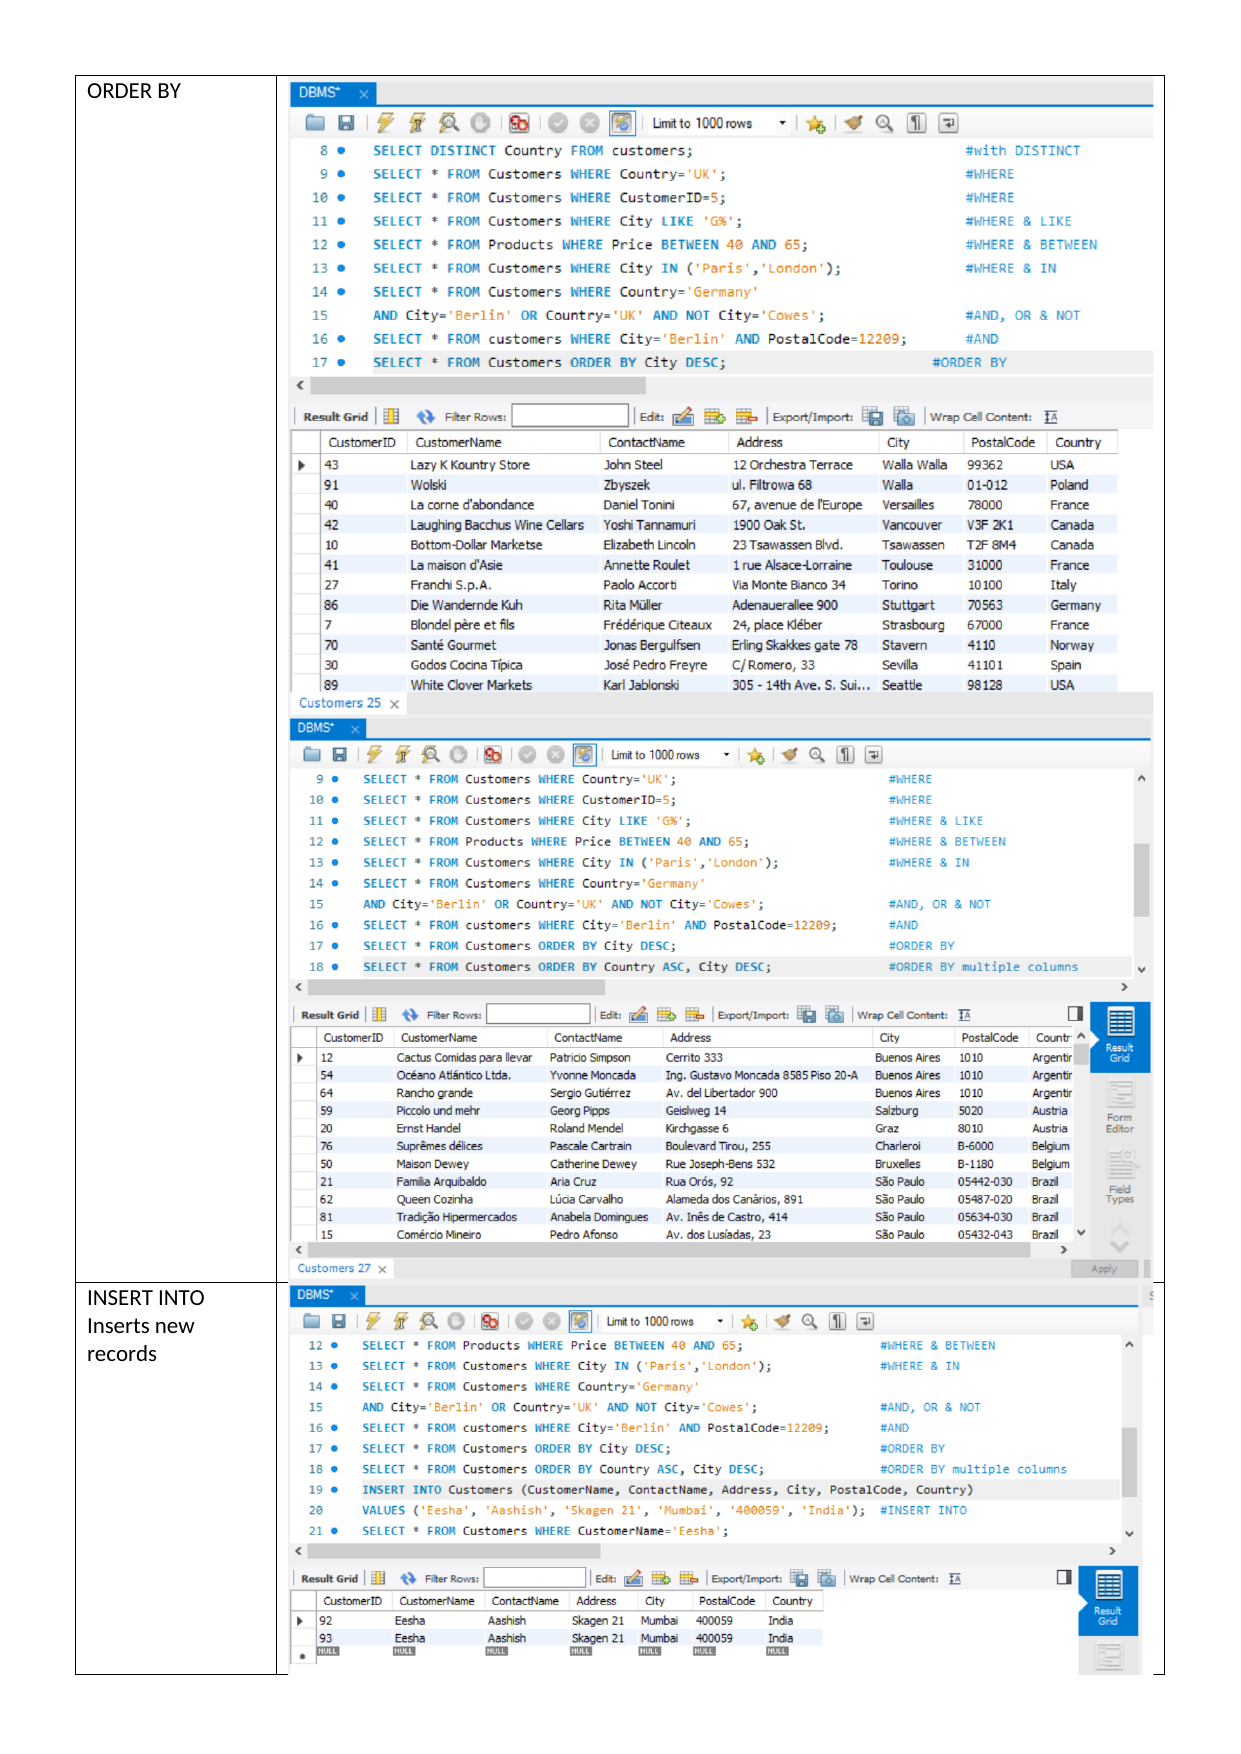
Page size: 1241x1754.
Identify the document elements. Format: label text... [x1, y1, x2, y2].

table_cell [76, 1283, 276, 1674]
table_cell [1154, 1283, 1164, 1674]
picture [287, 76, 1154, 1675]
table_cell [1154, 76, 1164, 1282]
table_cell [277, 76, 287, 1282]
table_cell ORDER BY [76, 76, 276, 1282]
table_cell [277, 1283, 287, 1674]
